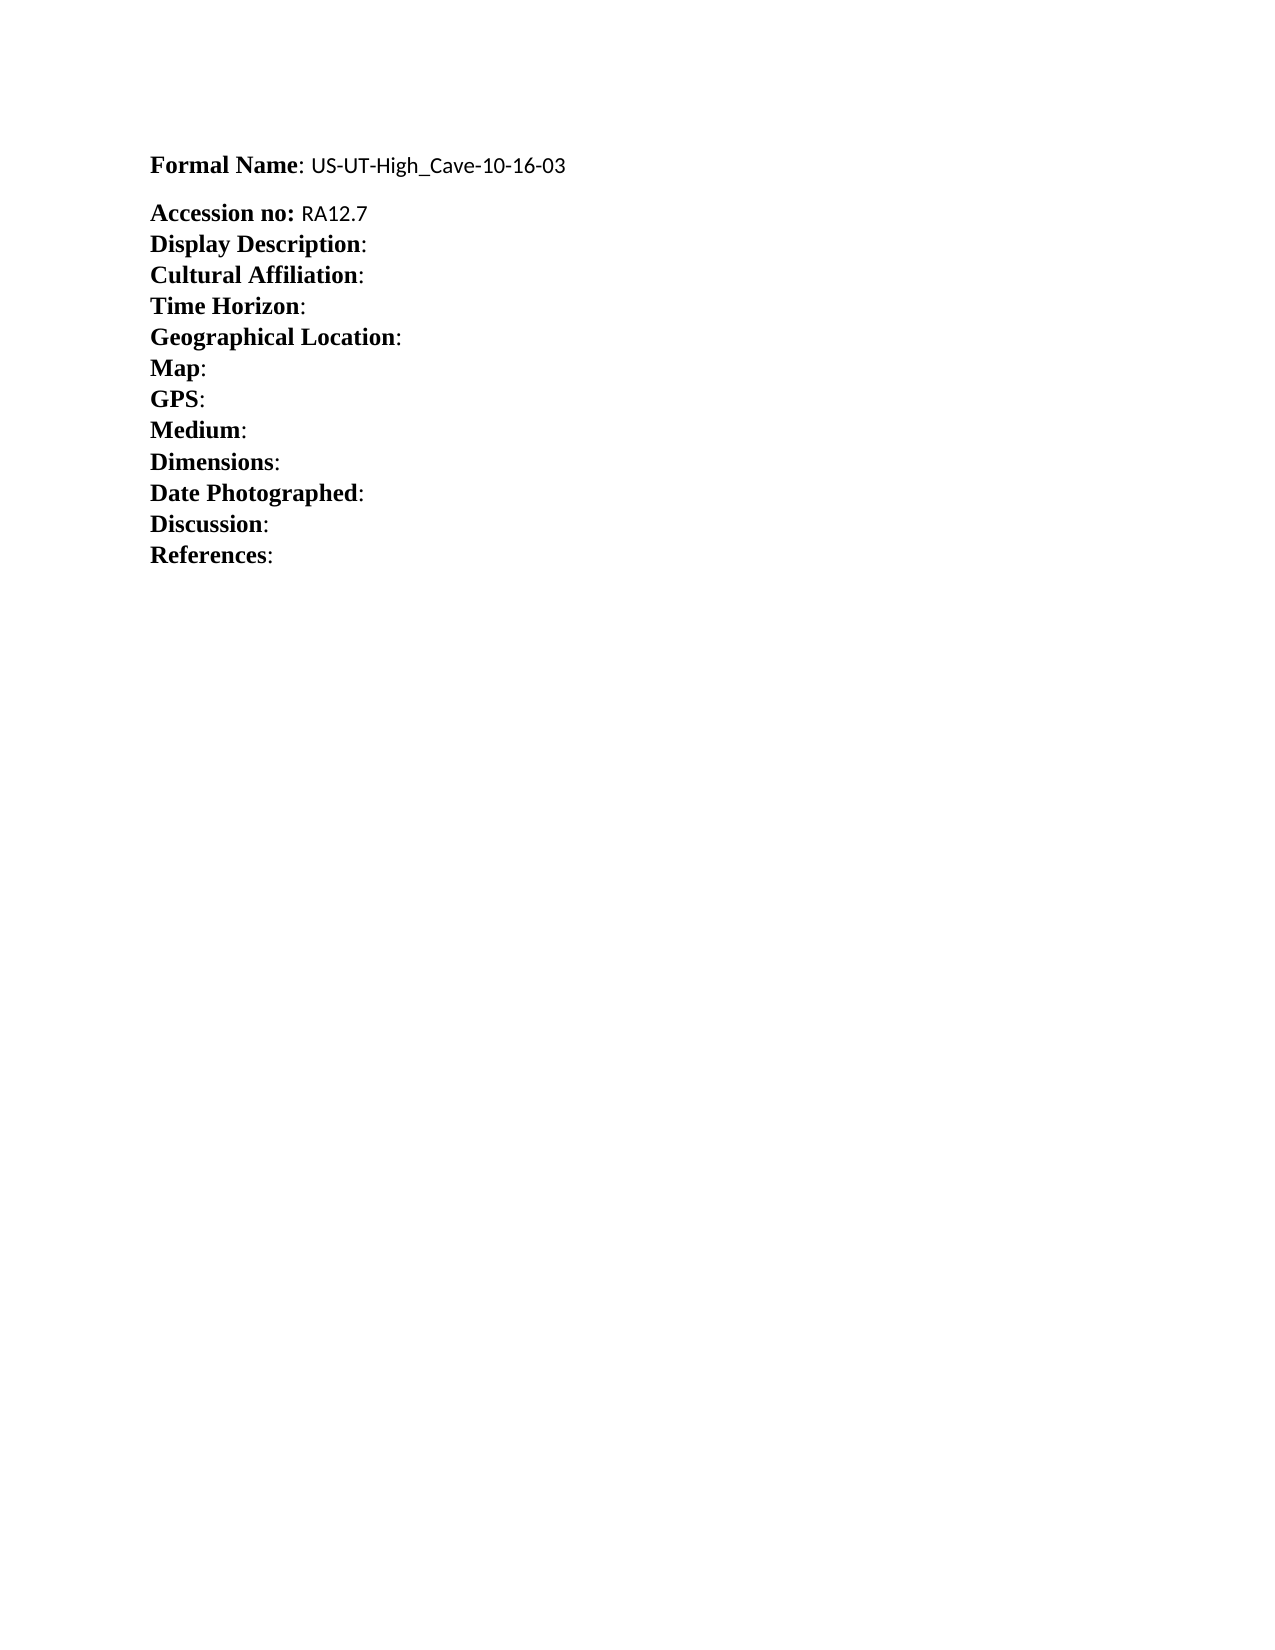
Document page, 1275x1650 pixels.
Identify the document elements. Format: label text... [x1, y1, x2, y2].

text Geographical Location: [150, 322, 1125, 351]
text Dimensions: [150, 447, 1125, 475]
text Medium: [150, 416, 1125, 444]
text References: [150, 540, 1125, 568]
text Accession no: RA12.7 [150, 198, 1125, 227]
text Date Photographed: [150, 478, 1125, 506]
text GPS: [150, 384, 1125, 413]
text Formal Name: US-UT-High_Cave-10-16-03 [150, 150, 1125, 179]
text Cultural Affiliation: [150, 260, 1125, 289]
text Time Horizon: [150, 291, 1125, 320]
text Discussion: [150, 509, 1125, 537]
text Display Description: [150, 229, 1125, 258]
text Map: [150, 353, 1125, 382]
